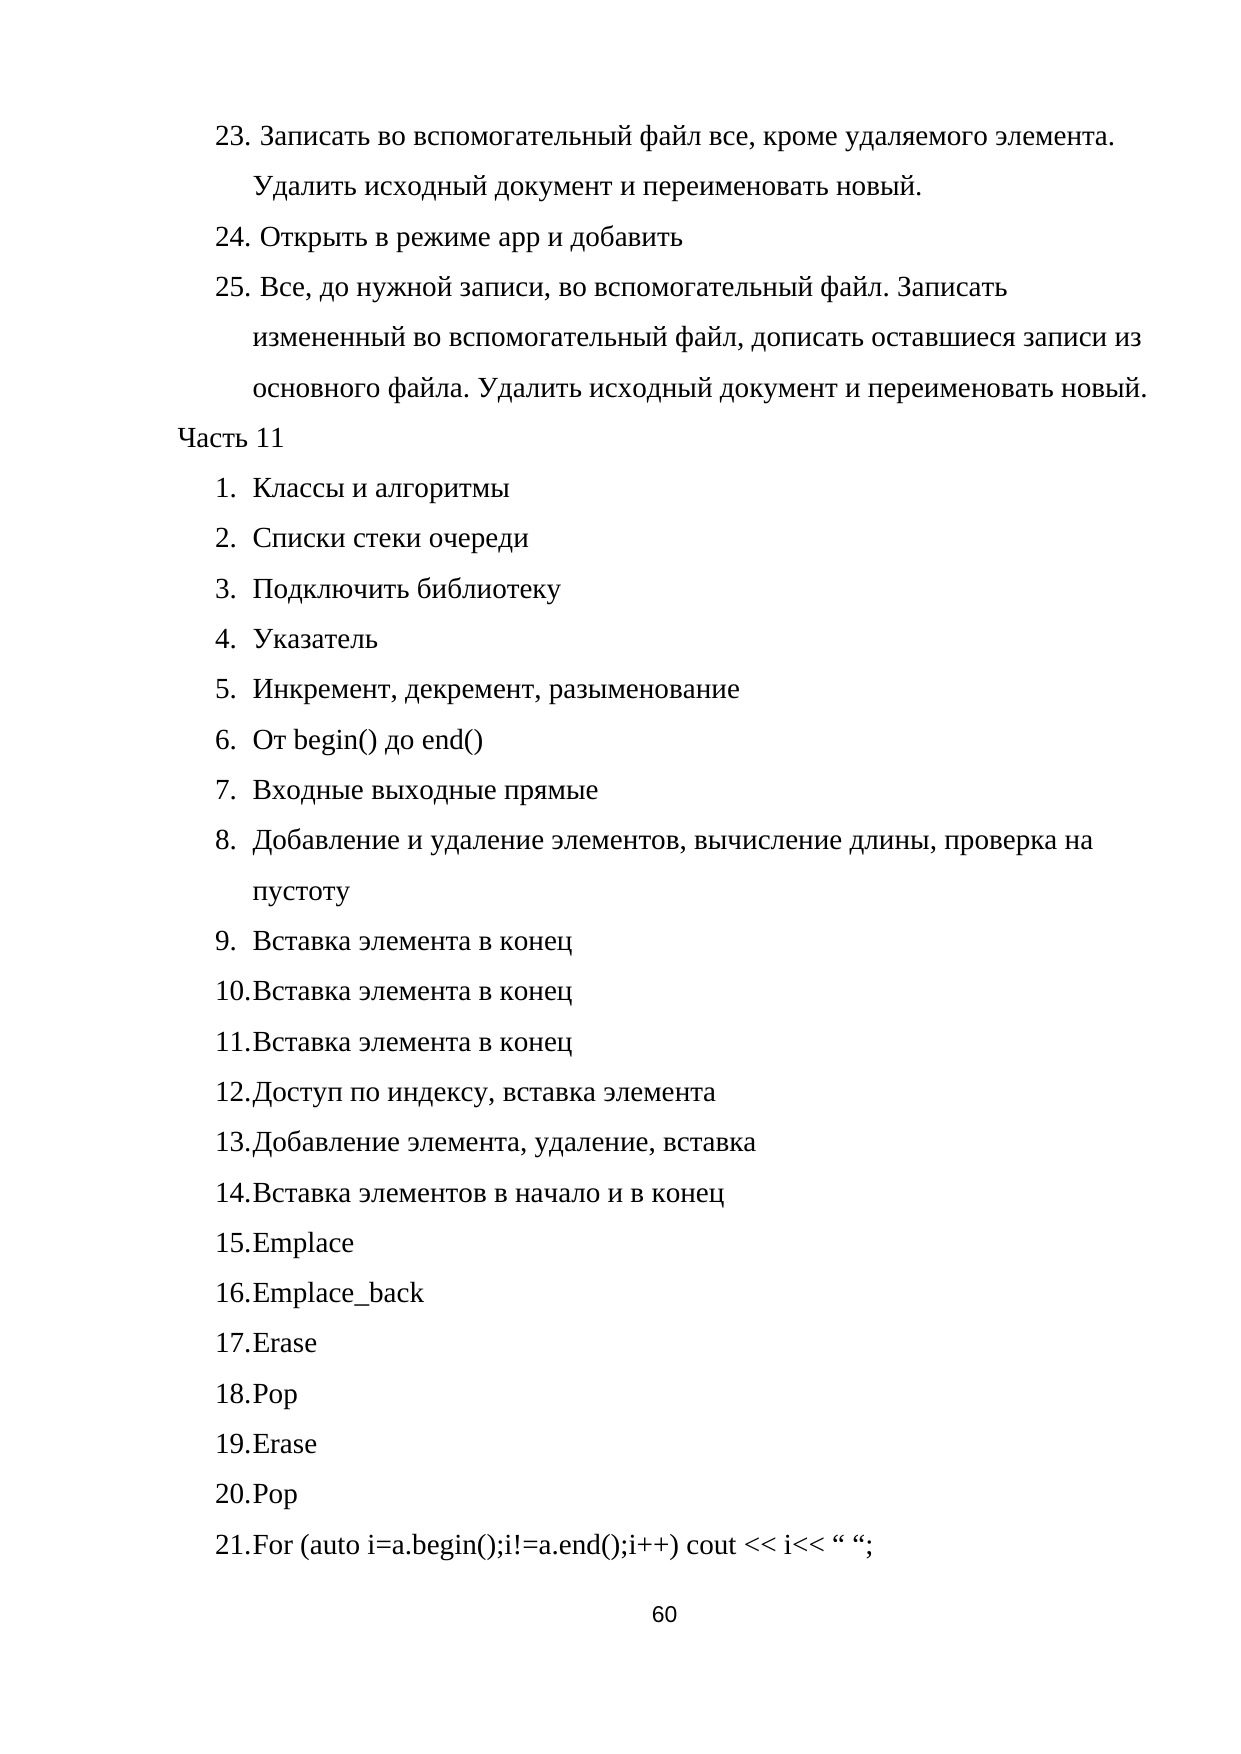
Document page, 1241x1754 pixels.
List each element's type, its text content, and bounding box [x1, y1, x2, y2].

list Emplace_back [215, 1275, 1152, 1309]
list Erase [215, 1326, 1152, 1359]
list Доступ по индексу, вставка элемента [215, 1074, 1152, 1108]
list Erase [215, 1426, 1152, 1460]
list Вставка элементов в начало и в конец [215, 1175, 1152, 1208]
list Pop [215, 1477, 1152, 1510]
list Списки стеки очереди [215, 521, 1152, 554]
list Классы и алгоритмы [215, 470, 1152, 504]
list Добавление и удаление элементов, вычисление длины, проверка на пустоту [215, 822, 1152, 906]
list Вставка элемента в конец [215, 1024, 1152, 1057]
list Подключить библиотеку [215, 571, 1152, 604]
list Записать во вспомогательный файл все, кроме удаляемого элемента. Удалить исходный документ и переименовать новый. [215, 118, 1152, 202]
list Emplace [215, 1225, 1152, 1258]
list Инкремент, декремент, разыменование [215, 672, 1152, 705]
list Вставка элемента в конец [215, 973, 1152, 1007]
list Все, до нужной записи, во вспомогательный файл. Записать измененный во вспомогательный файл, дописать оставшиеся записи из основного файла. Удалить исходный документ и переименовать новый. [215, 269, 1152, 403]
list Pop [215, 1376, 1152, 1409]
list Вставка элемента в конец [215, 923, 1152, 957]
list For (auto i=a.begin();i!=a.end();i++) cout << i<< “ “; [215, 1527, 1152, 1560]
text Часть 11 [177, 420, 1152, 453]
list От begin() до end() [215, 722, 1152, 755]
list Указатель [215, 621, 1152, 655]
list Добавление элемента, удаление, вставка [215, 1124, 1152, 1158]
list Входные выходные прямые [215, 772, 1152, 806]
list Открыть в режиме app и добавить [215, 219, 1152, 252]
